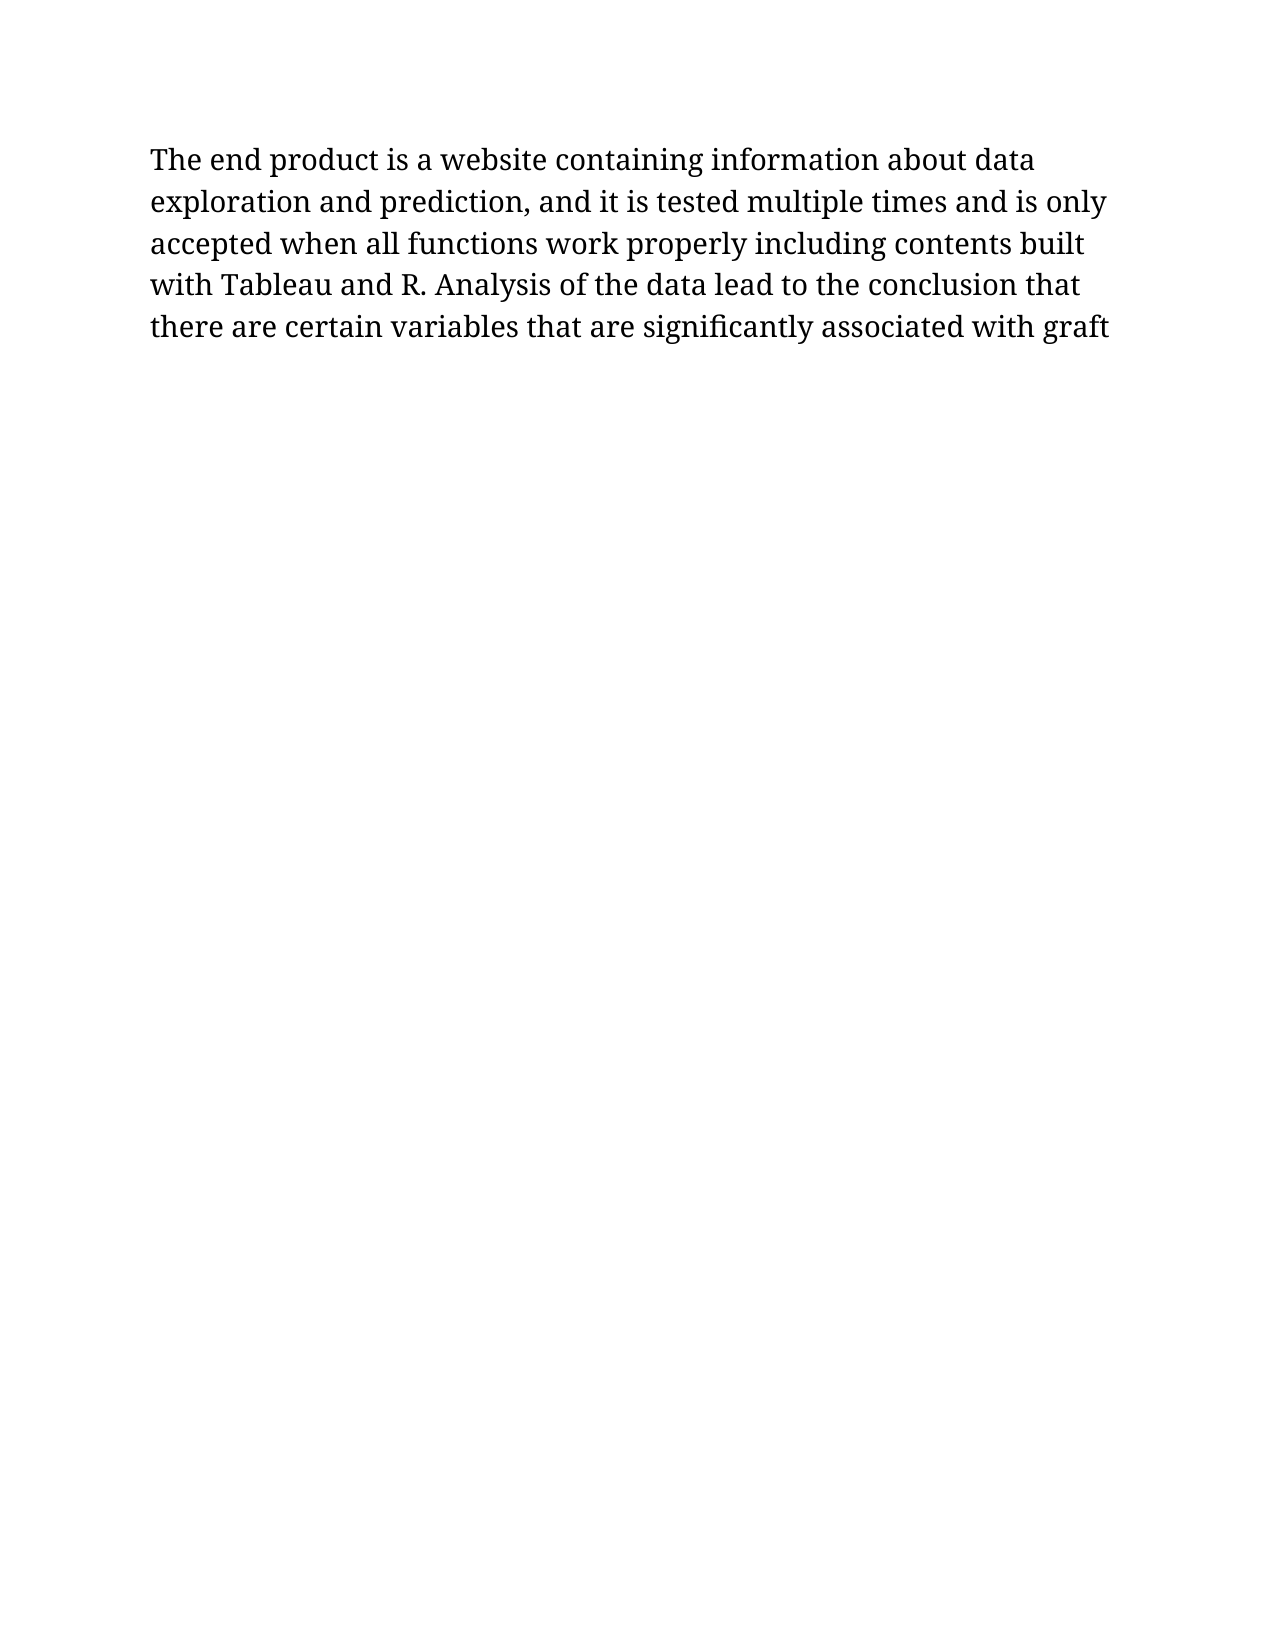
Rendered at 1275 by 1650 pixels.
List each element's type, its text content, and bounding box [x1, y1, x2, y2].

text The end product is a website containing information about data exploration and prediction, and it is tested multiple times and is only accepted when all functions work properly including contents built with Tableau and R. Analysis of the data lead to the conclusion that there are certain variables that are significantly associated with graft [150, 139, 1128, 346]
